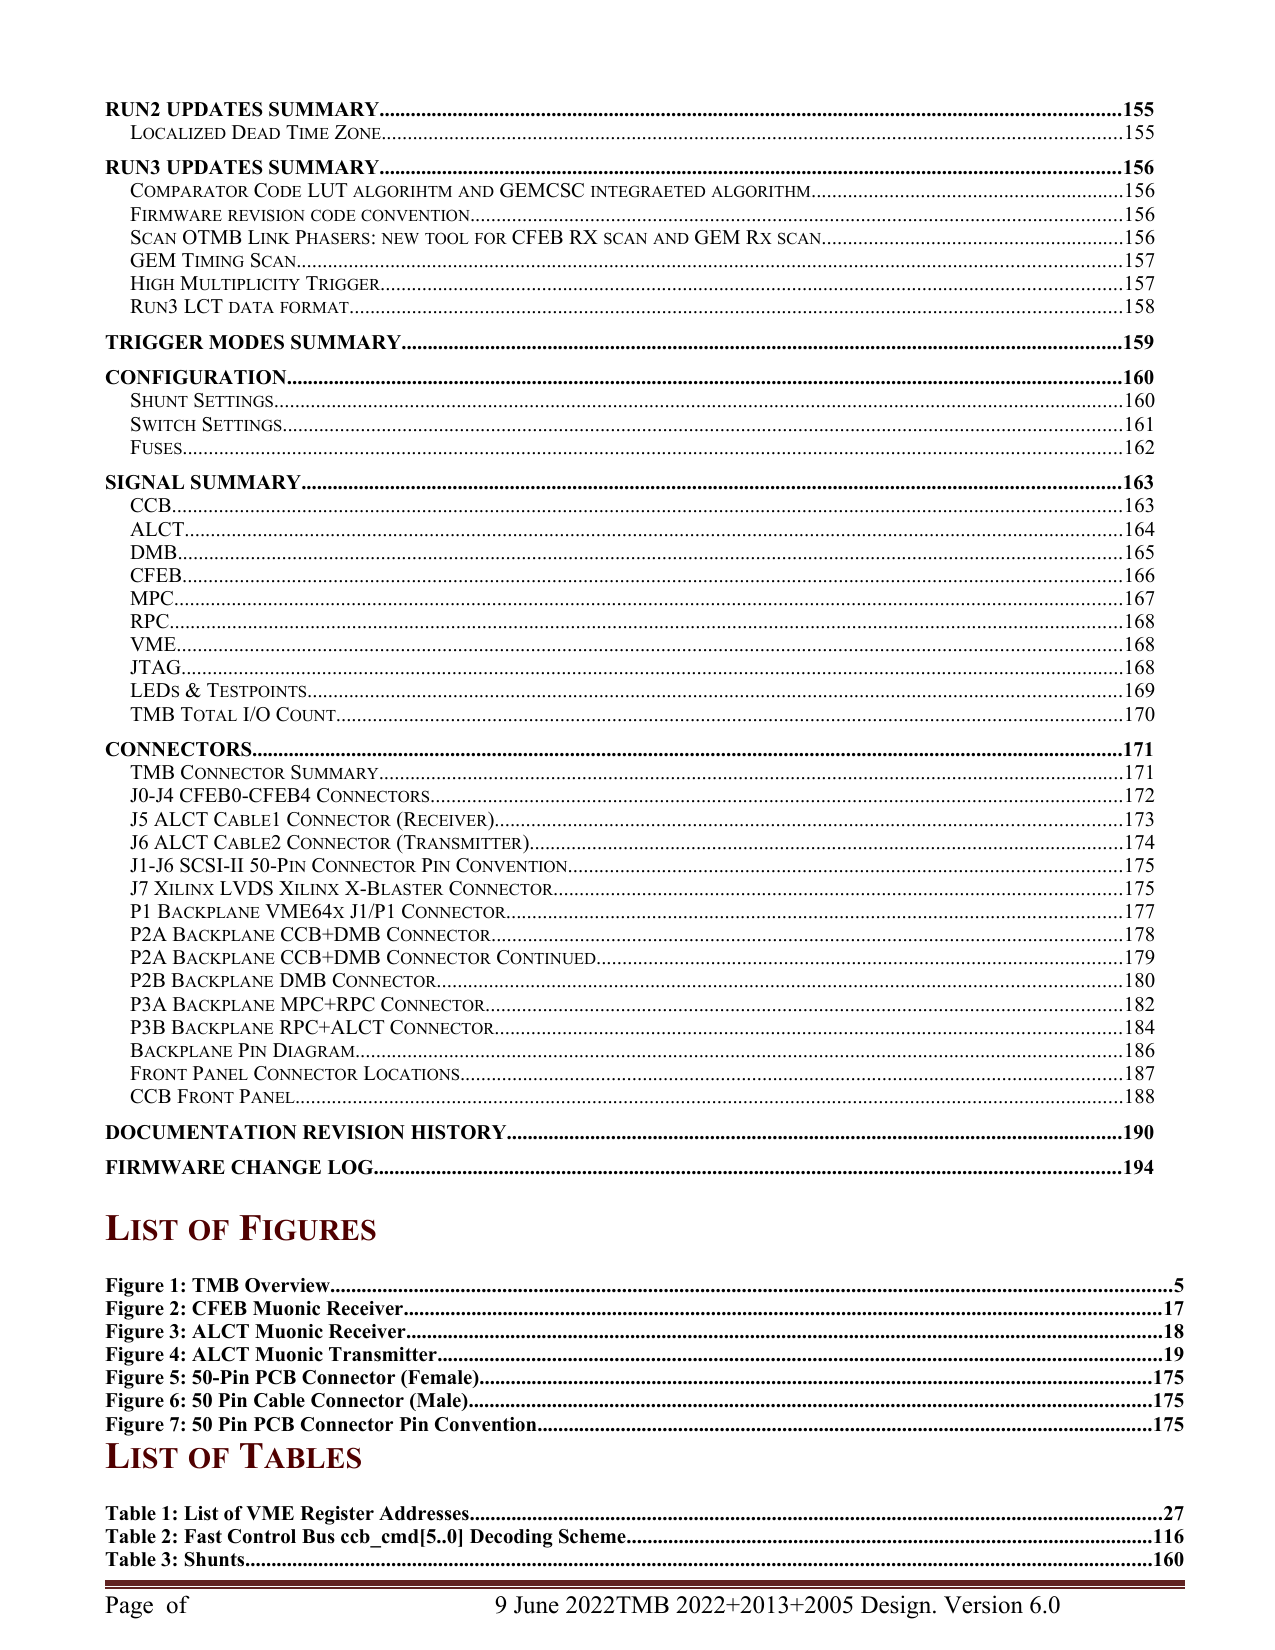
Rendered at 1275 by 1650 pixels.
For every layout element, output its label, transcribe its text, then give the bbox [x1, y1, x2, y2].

text Table 3: Shunts 160 [105, 1548, 1185, 1571]
text Figure 5: 50-Pin PCB Connector (Female) 175 [105, 1366, 1185, 1389]
text Figure 7: 50 Pin PCB Connector Pin Convention 175 [105, 1412, 1185, 1436]
subtitle List of Tables [105, 1436, 1185, 1477]
text Figure 3: ALCT Muonic Receiver 18 [105, 1320, 1185, 1343]
text Figure 1: TMB Overview. 5 [105, 1274, 1185, 1297]
subtitle List of Figures [105, 1207, 1185, 1249]
text Figure 4: ALCT Muonic Transmitter 19 [105, 1343, 1185, 1366]
text Figure 6: 50 Pin Cable Connector (Male) 175 [105, 1389, 1185, 1412]
text Figure 2: CFEB Muonic Receiver 17 [105, 1297, 1185, 1320]
text Table 1: List of VME Register Addresses 27 [105, 1502, 1185, 1525]
text Table 2: Fast Control Bus ccb_cmd[5..0] Decoding Scheme 116 [105, 1525, 1185, 1548]
